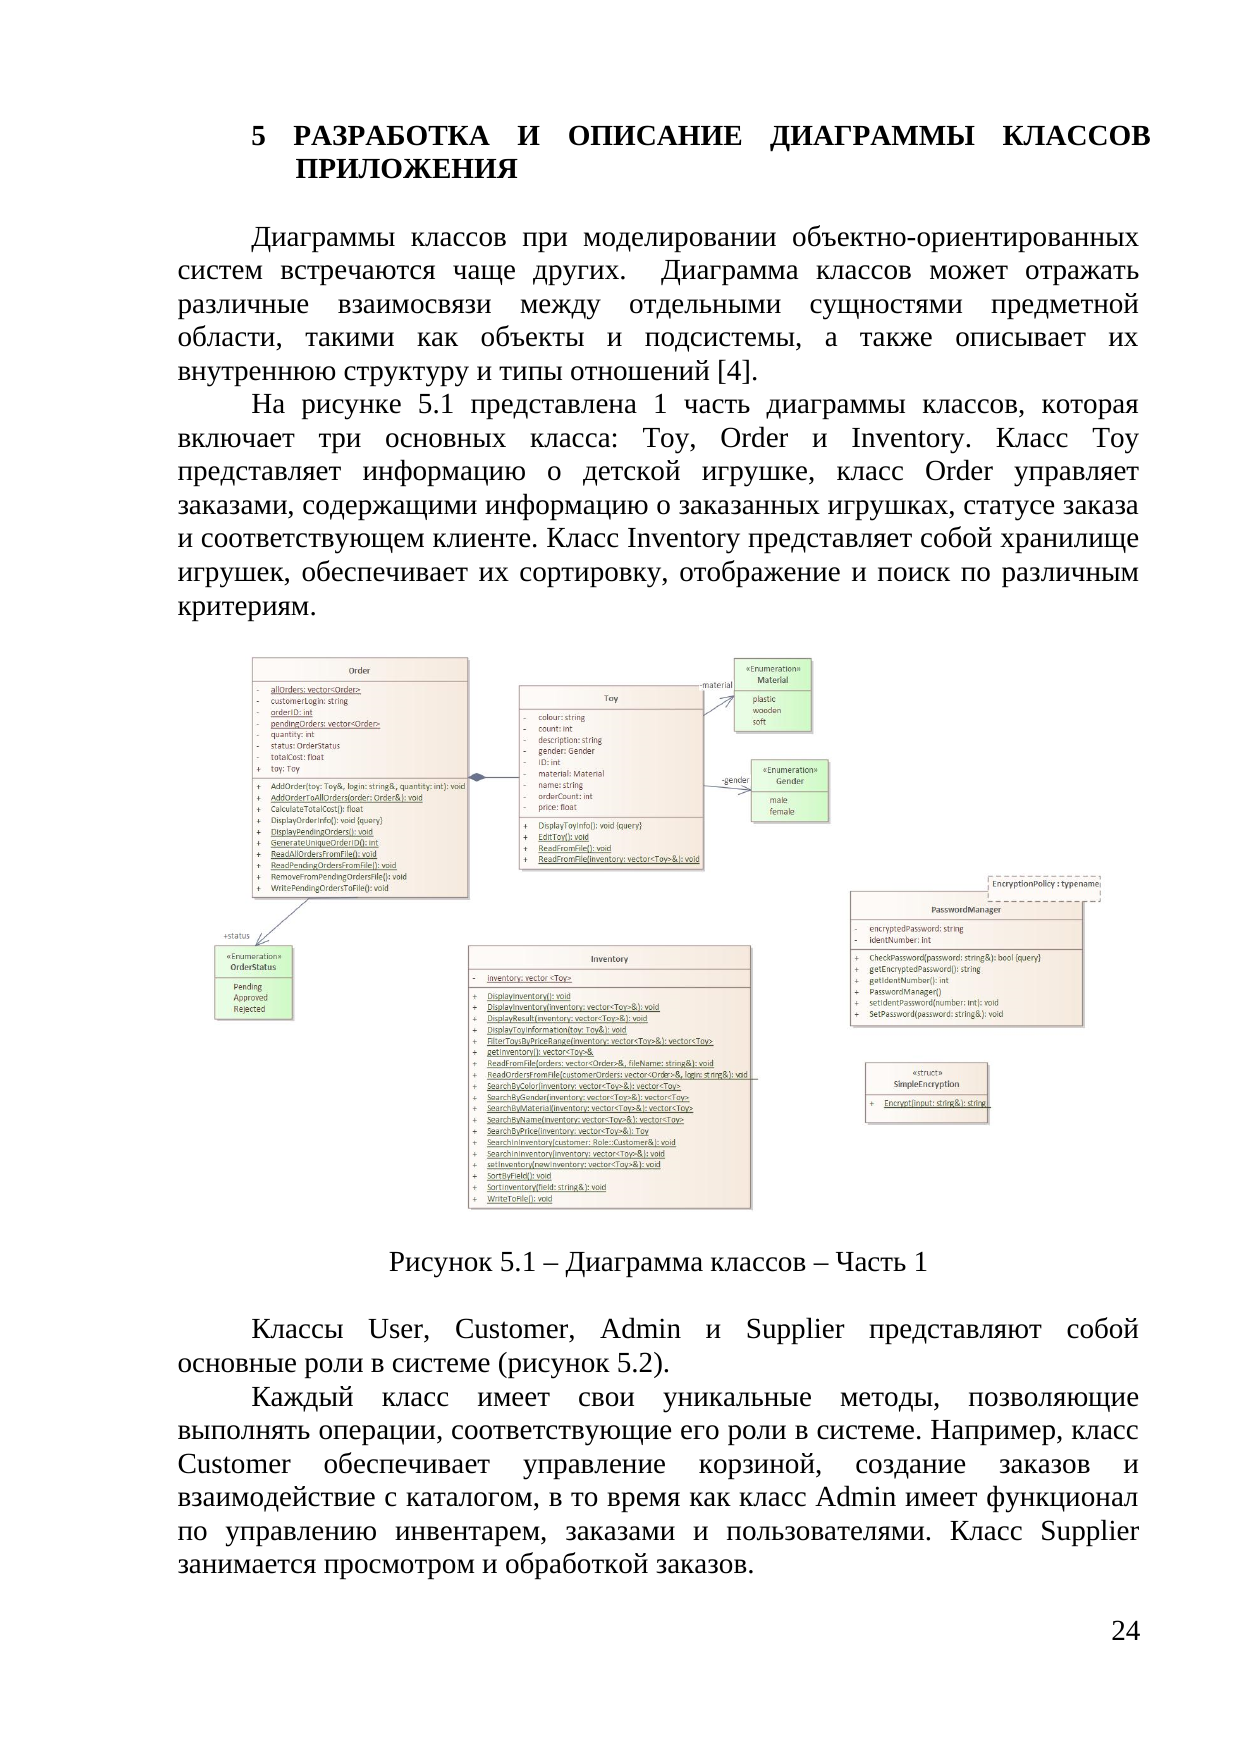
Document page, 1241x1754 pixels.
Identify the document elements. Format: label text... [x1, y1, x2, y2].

text Классы User, Customer, Admin и Supplier представляют собой основные роли в системе (рисунок 5.2). [177, 1312, 1140, 1379]
text Рисунок 5.1 – Диаграмма классов – Часть 1 [177, 1244, 1140, 1278]
text На рисунке 5.1 представлена 1 часть диаграммы классов, которая включает три основных класса: Toy, Order и Inventory. Класс Toy представляет информацию о детской игрушке, класс Order управляет заказами, содержащими информацию о заказанных игрушках, статусе заказа и соответствующем клиенте. Класс Inventory представляет собой хранилище игрушек, обеспечивает их сортировку, отображение и поиск по различным критериям. [177, 386, 1140, 621]
picture [210, 654, 1107, 1212]
text Диаграммы классов при моделировании объектно-ориентированных систем встречаются чаще других. Диаграмма классов может отражать различные взаимосвязи между отдельными сущностями предметной области, такими как объекты и подсистемы, а также описывает их внутреннюю структуру и типы отношений [4]. [177, 219, 1140, 386]
subtitle 5 Разработка и описание диаграммы классов приложения [251, 118, 1152, 185]
text Каждый класс имеет свои уникальные методы, позволяющие выполнять операции, соответствующие его роли в системе. Например, класс Customer обеспечивает управление корзиной, создание заказов и взаимодействие с каталогом, в то время как класс Admin имеет функционал по управлению инвентарем, заказами и пользователями. Класс Supplier занимается просмотром и обработкой заказов. [177, 1379, 1140, 1580]
